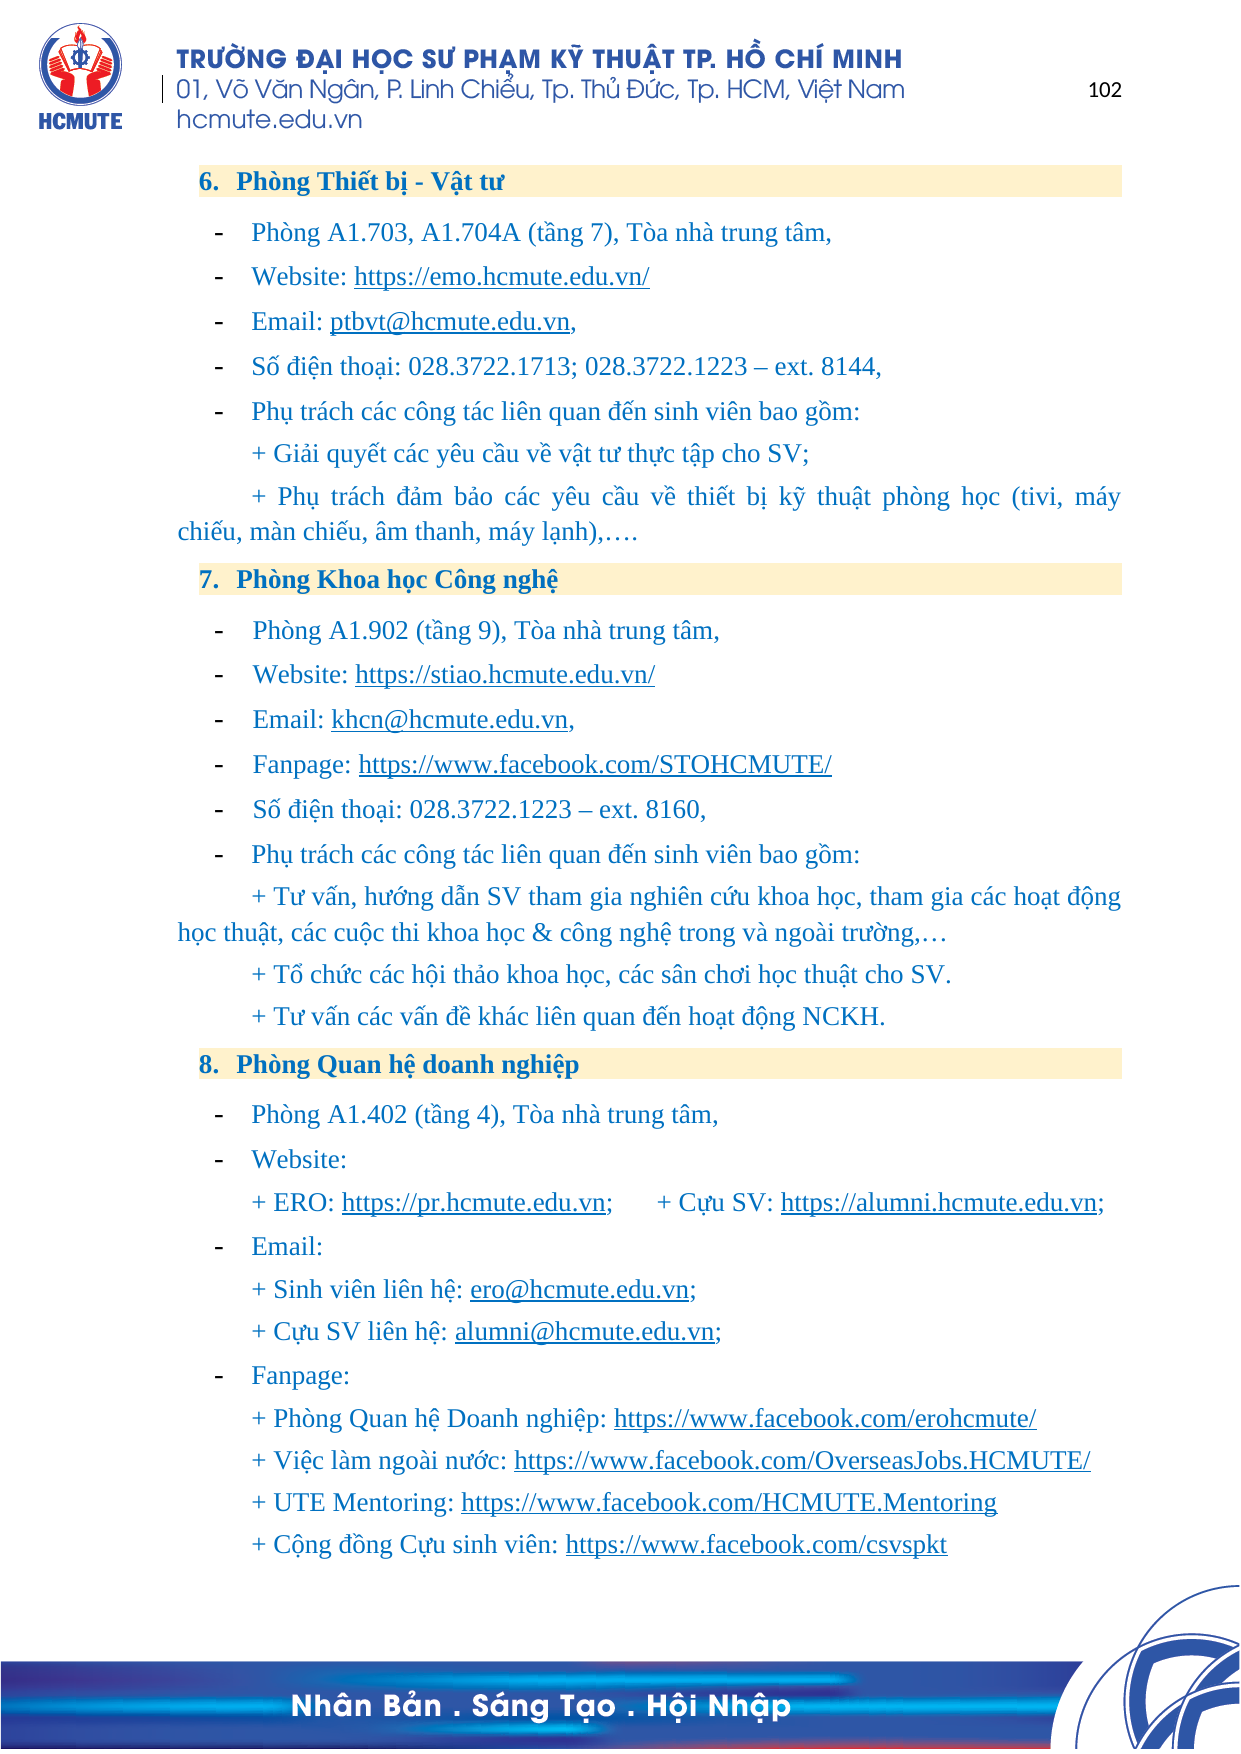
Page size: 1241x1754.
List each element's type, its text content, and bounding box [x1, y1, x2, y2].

list Email: khcn@hcmute.edu.vn, [214, 701, 1122, 735]
text + Tư vấn, hướng dẫn SV tham gia nghiên cứu khoa học, tham gia các hoạt động học thuật, các cuộc thi khoa học & công nghệ trong và ngoài trường,… [177, 881, 1122, 947]
list Website: https://stiao.hcmute.edu.vn/ [214, 657, 1122, 690]
text + Giải quyết các yêu cầu về vật tư thực tập cho SV; [177, 438, 1122, 469]
text + Tư vấn các vấn đề khác liên quan đến hoạt động NCKH. [177, 1000, 1122, 1031]
subtitle Phòng Thiết bị - Vật tư [199, 165, 1122, 197]
list Phòng A1.402 (tầng 4), Tòa nhà trung tâm, [214, 1097, 1122, 1130]
list Phòng A1.902 (tầng 9), Tòa nhà trung tâm, [214, 612, 1122, 645]
text + ERO: https://pr.hcmute.edu.vn; + Cựu SV: https://alumni.hcmute.edu.vn; [177, 1186, 1122, 1217]
list Phụ trách các công tác liên quan đến sinh viên bao gồm: [214, 836, 1122, 869]
list Email: [214, 1228, 1122, 1262]
text + Cộng đồng Cựu sinh viên: https://www.facebook.com/csvspkt [177, 1528, 1122, 1559]
text + Tổ chức các hội thảo khoa học, các sân chơi học thuật cho SV. [177, 958, 1122, 989]
list Số điện thoại: 028.3722.1223 – ext. 8160, [214, 791, 1122, 824]
list Số điện thoại: 028.3722.1713; 028.3722.1223 – ext. 8144, [214, 348, 1122, 382]
text + Phụ trách đảm bảo các yêu cầu về thiết bị kỹ thuật phòng học (tivi, máy chiếu, màn chiếu, âm thanh, máy lạnh),…. [177, 479, 1122, 546]
text + UTE Mentoring: https://www.facebook.com/HCMUTE.Mentoring [177, 1486, 1122, 1517]
list Website: [214, 1141, 1122, 1175]
list Fanpage: [214, 1357, 1122, 1391]
subtitle Phòng Khoa học Công nghệ [199, 563, 1122, 595]
list Phụ trách các công tác liên quan đến sinh viên bao gồm: [214, 393, 1122, 426]
text + Sinh viên liên hệ: ero@hcmute.edu.vn; [177, 1273, 1122, 1304]
picture [0, 0, 1240, 1749]
subtitle Phòng Quan hệ doanh nghiệp [199, 1048, 1122, 1079]
list Website: https://emo.hcmute.edu.vn/ [214, 258, 1122, 292]
list Email: ptbvt@hcmute.edu.vn, [214, 303, 1122, 337]
list Phòng A1.703, A1.704A (tầng 7), Tòa nhà trung tâm, [214, 214, 1122, 247]
text + Cựu SV liên hệ: alumni@hcmute.edu.vn; [177, 1315, 1122, 1346]
list Fanpage: https://www.facebook.com/STOHCMUTE/ [214, 746, 1122, 780]
text + Phòng Quan hệ Doanh nghiệp: https://www.facebook.com/erohcmute/ [177, 1402, 1122, 1433]
text + Việc làm ngoài nước: https://www.facebook.com/OverseasJobs.HCMUTE/ [177, 1444, 1122, 1475]
